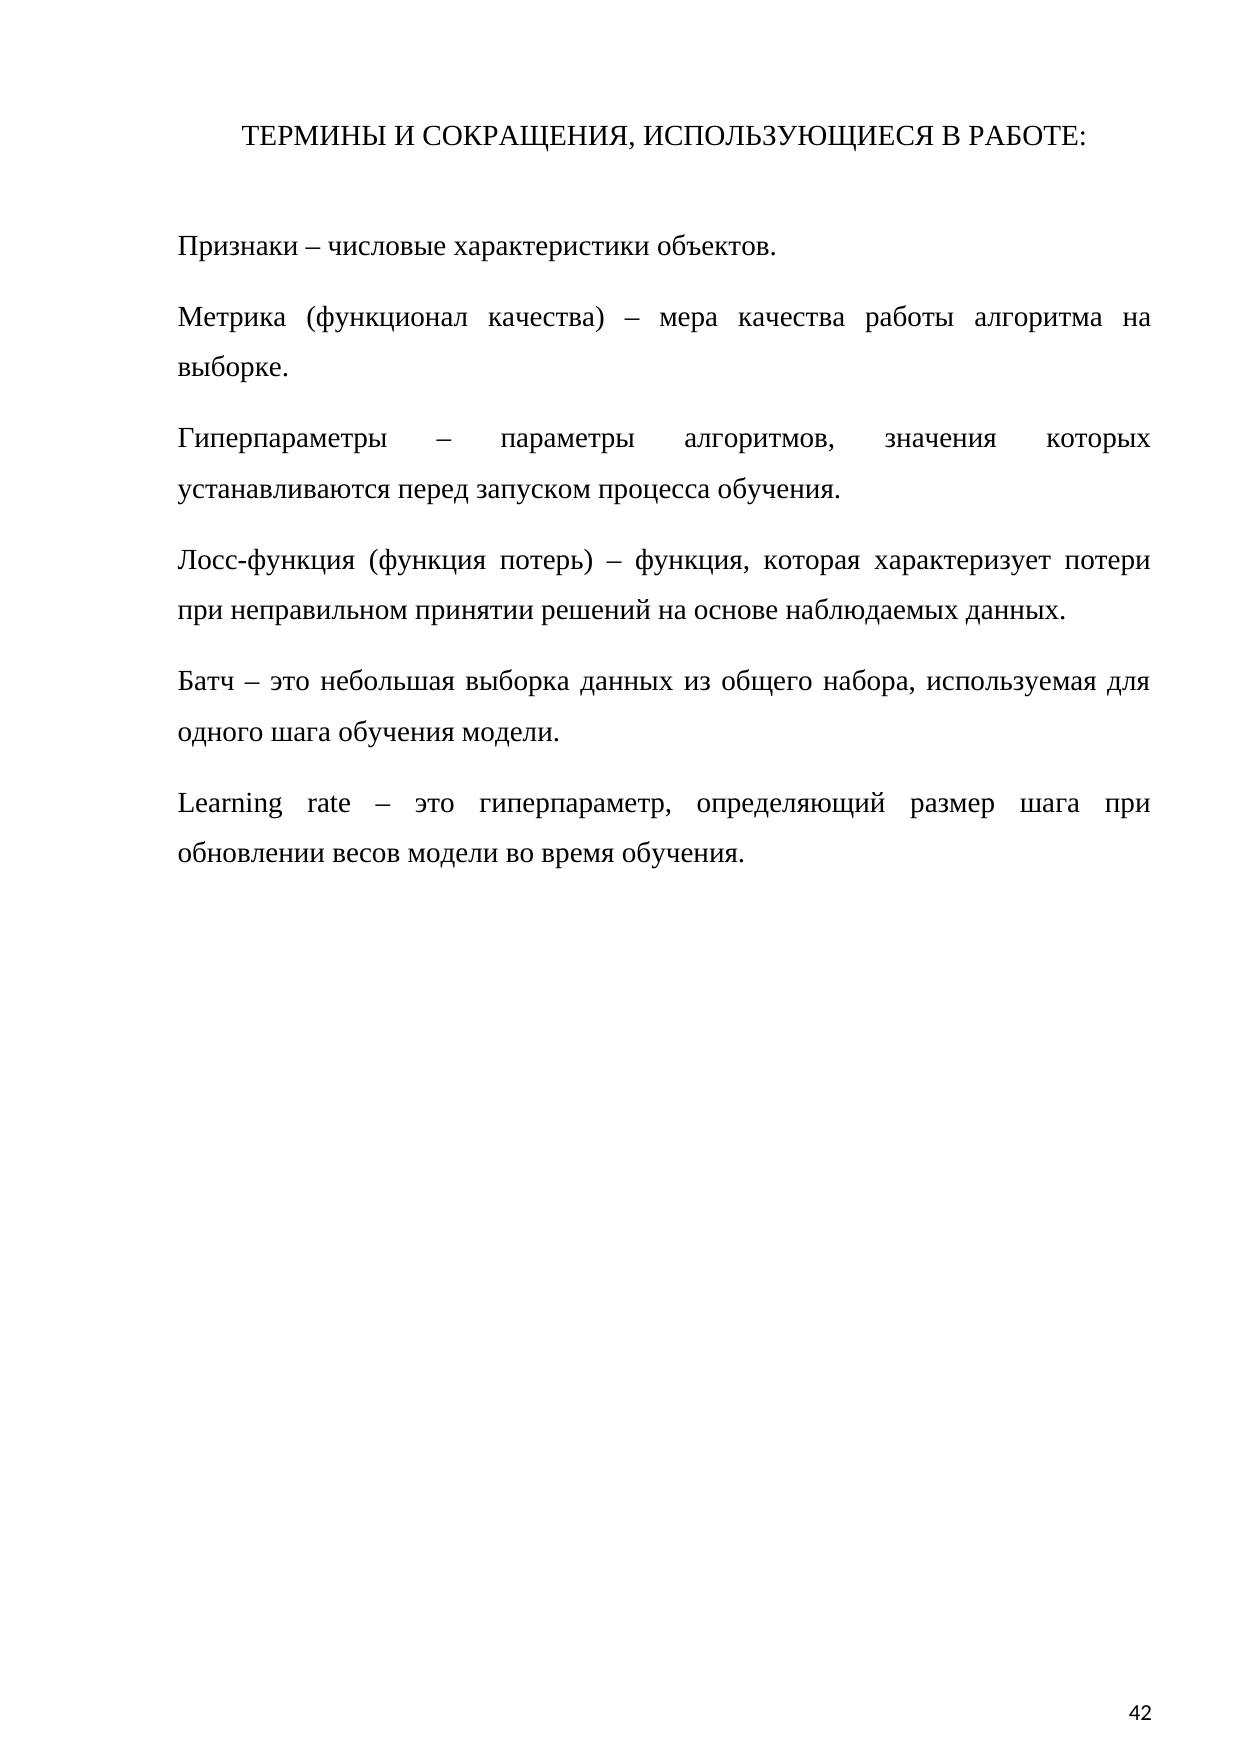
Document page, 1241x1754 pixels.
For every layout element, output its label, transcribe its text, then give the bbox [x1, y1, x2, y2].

text Признаки – числовые характеристики объектов. [177, 228, 1152, 261]
text Метрика (функционал качества) – мера качества работы алгоритма на выборке. [177, 299, 1152, 383]
text Learning rate – это гиперпараметр, определяющий размер шага при обновлении весов модели во время обучения. [177, 785, 1152, 869]
text Батч – это небольшая выборка данных из общего набора, используемая для одного шага обучения модели. [177, 663, 1152, 747]
subtitle ТЕРМИНЫ И СОКРАЩЕНИЯ, ИСПОЛЬЗУЮЩИЕСЯ В РАБОТЕ: [177, 118, 1152, 152]
text Гиперпараметры – параметры алгоритмов, значения которых устанавливаются перед запуском процесса обучения. [177, 420, 1152, 504]
text Лосс-функция (функция потерь) – функция, которая характеризует потери при неправильном принятии решений на основе наблюдаемых данных. [177, 542, 1152, 626]
